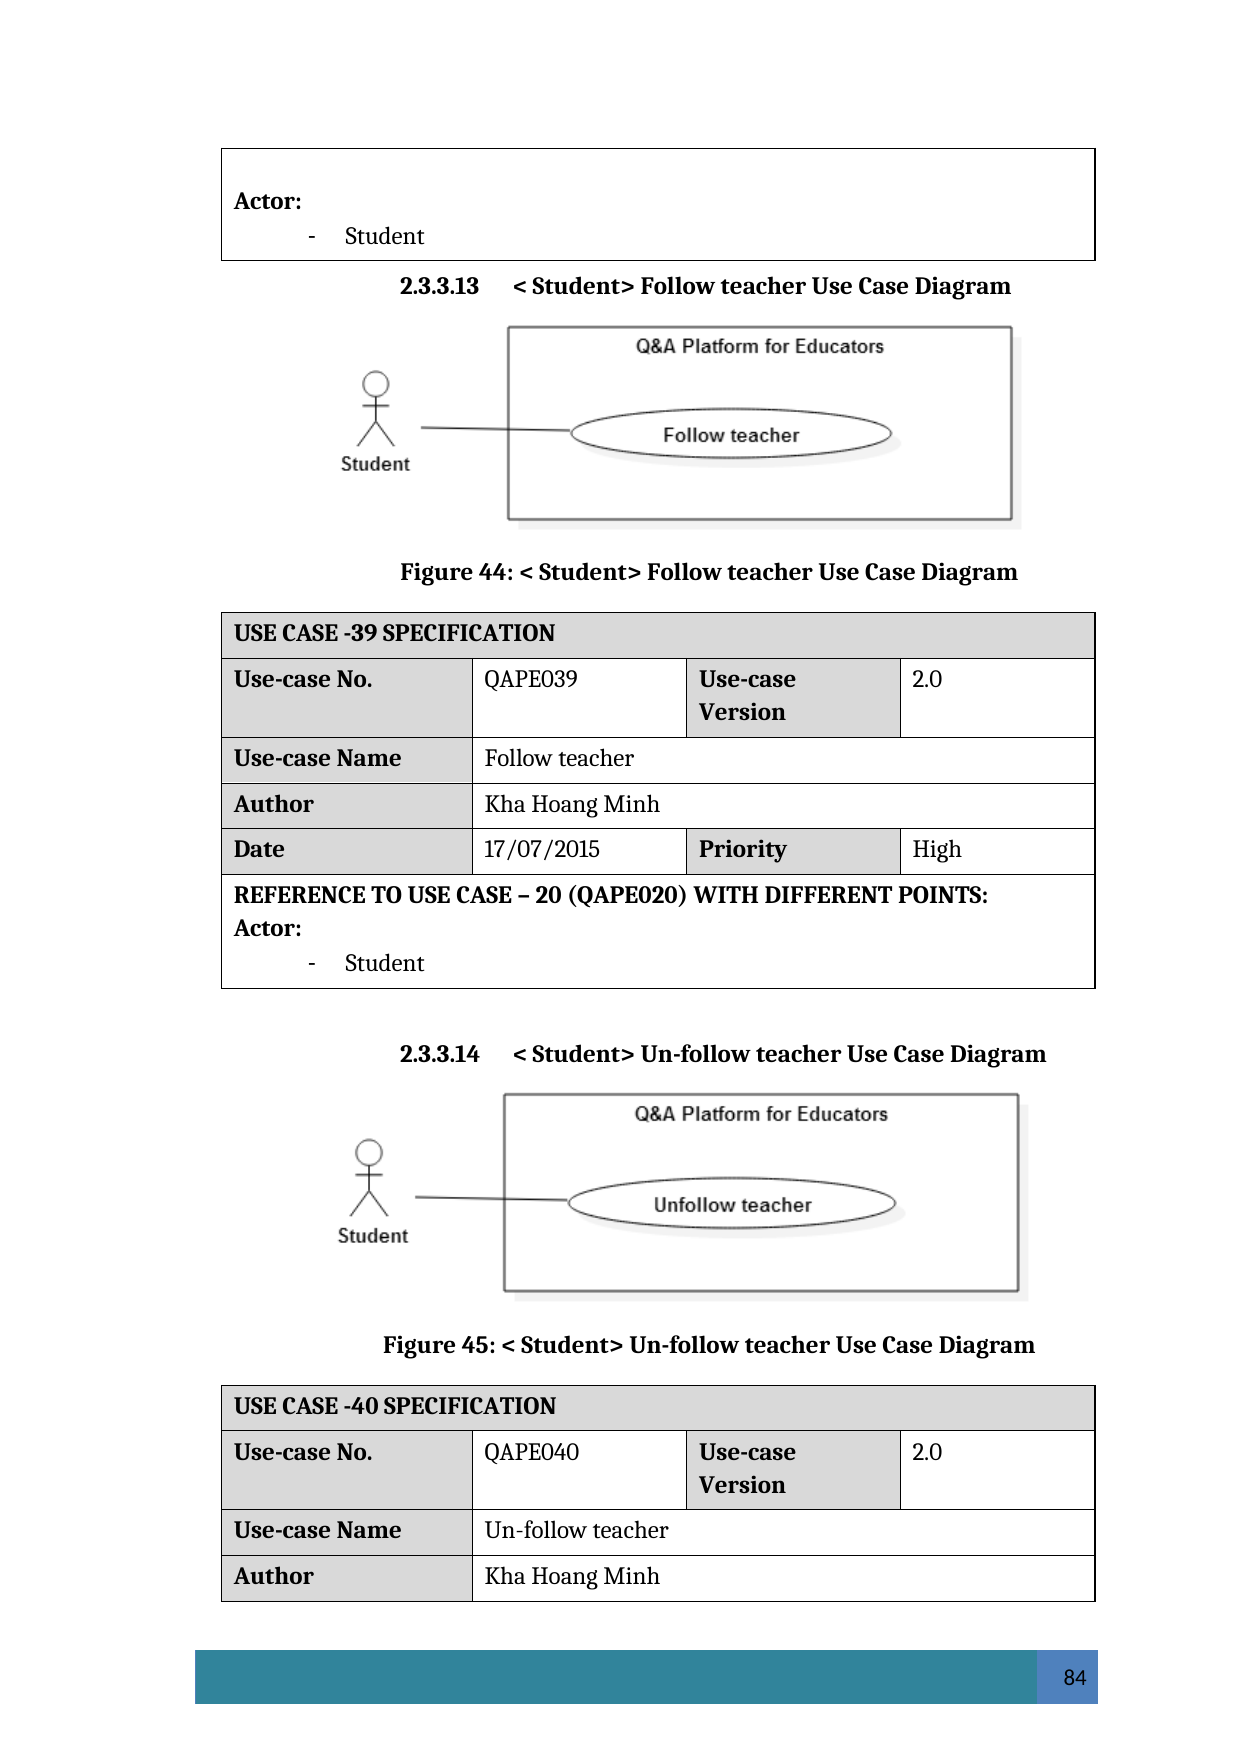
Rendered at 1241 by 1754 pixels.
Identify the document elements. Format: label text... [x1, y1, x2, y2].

table_cell 2.0 [901, 659, 1094, 737]
table_cell Follow teacher [473, 738, 1094, 782]
table_cell Priority [687, 829, 900, 874]
table_cell REFERENCE TO USE CASE – 20 (QAPE020) WITH DIFFERENT POINTS: Actor: Student [222, 875, 1094, 987]
table_cell 2.0 [901, 1431, 1094, 1509]
table_cell Use-case Version [687, 659, 900, 737]
table_cell Author [222, 784, 472, 828]
table_cell High [901, 829, 1094, 874]
table_cell Use-case No. [222, 659, 472, 737]
table_cell Author [222, 1556, 472, 1601]
table_header USE CASE -39 SPECIFICATION [222, 613, 1094, 658]
table_cell QAPE040 [473, 1431, 686, 1509]
table_cell Use-case No. [222, 1431, 472, 1509]
subtitle < Student> Un-follow teacher Use Case Diagram [400, 1039, 1122, 1068]
picture [311, 1080, 1033, 1306]
table_cell Use-case Name [222, 738, 472, 782]
table_cell Un-follow teacher [473, 1510, 1094, 1555]
table_header USE CASE -40 SPECIFICATION [222, 1386, 1094, 1430]
subtitle < Student> Follow teacher Use Case Diagram [400, 272, 1122, 301]
table_cell QAPE039 [473, 659, 686, 737]
table_cell Use-case Name [222, 1510, 472, 1555]
text Figure 44: < Student> Follow teacher Use Case Diagram [222, 558, 1122, 587]
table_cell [222, 149, 1094, 260]
table_cell Date [222, 829, 472, 874]
text Figure 45: < Student> Un-follow teacher Use Case Diagram [222, 1331, 1122, 1359]
table_cell Kha Hoang Minh [473, 784, 1094, 828]
picture [318, 313, 1025, 534]
table_cell 17/07/2015 [473, 829, 686, 874]
table_cell Kha Hoang Minh [473, 1556, 1094, 1601]
table_cell Use-case Version [687, 1431, 900, 1509]
